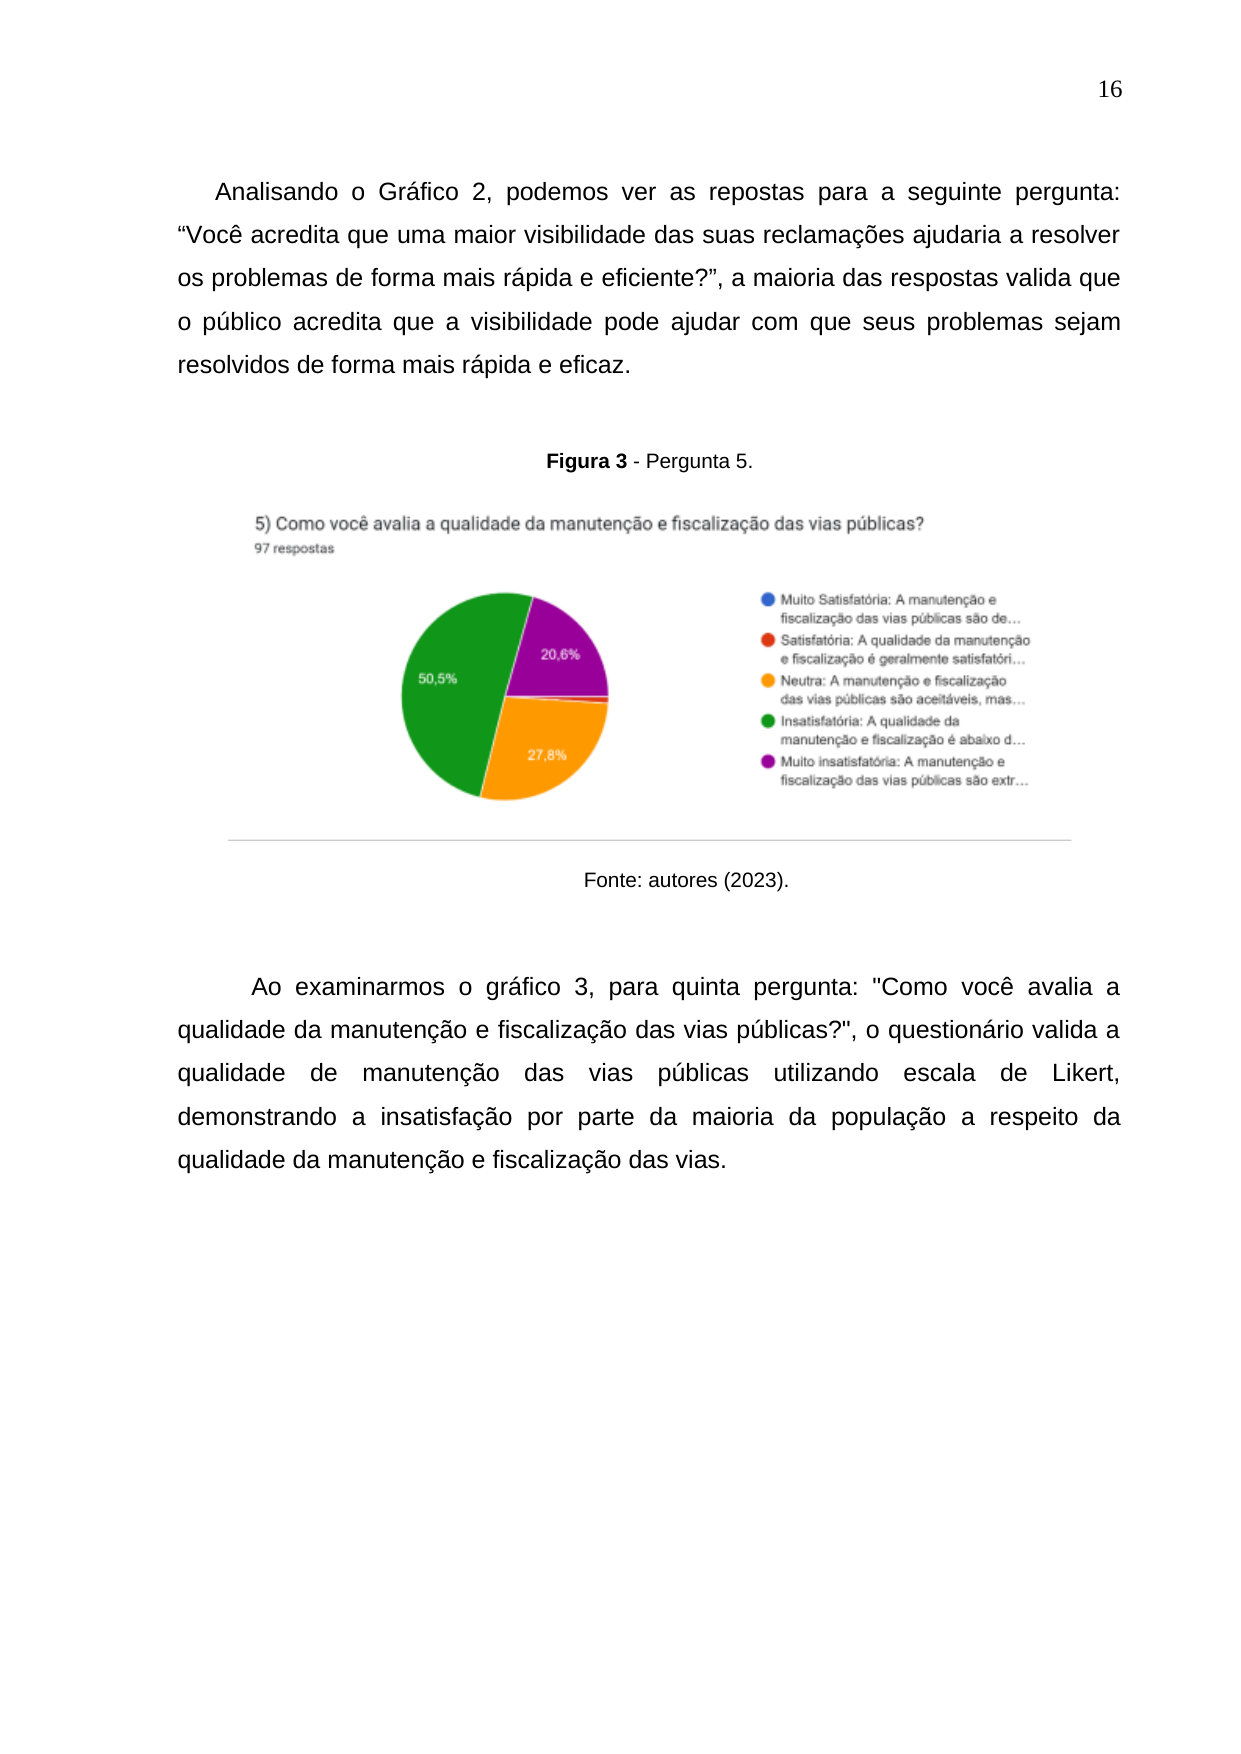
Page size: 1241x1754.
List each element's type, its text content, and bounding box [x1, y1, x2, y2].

text Fonte: autores (2023). [177, 868, 1122, 892]
text Ao examinarmos o gráfico 3, para quinta pergunta: "Como você avalia a qualidade da manutenção e fiscalização das vias públicas?", o questionário valida a qualidade de manutenção das vias públicas utilizando escala de Likert, demonstrando a insatisfação por parte da maioria da população a respeito da qualidade da manutenção e fiscalização das vias. [177, 972, 1122, 1173]
text Analisando o Gráfico 2, podemos ver as repostas para a seguinte pergunta: “Você acredita que uma maior visibilidade das suas reclamações ajudaria a resolver os problemas de forma mais rápida e eficiente?”, a maioria das respostas valida que o público acredita que a visibilidade pode ajudar com que seus problemas sejam resolvidos de forma mais rápida e eficaz. [177, 177, 1122, 378]
picture [227, 485, 1072, 842]
text Figura 3 - Pergunta 5. [177, 448, 1122, 472]
